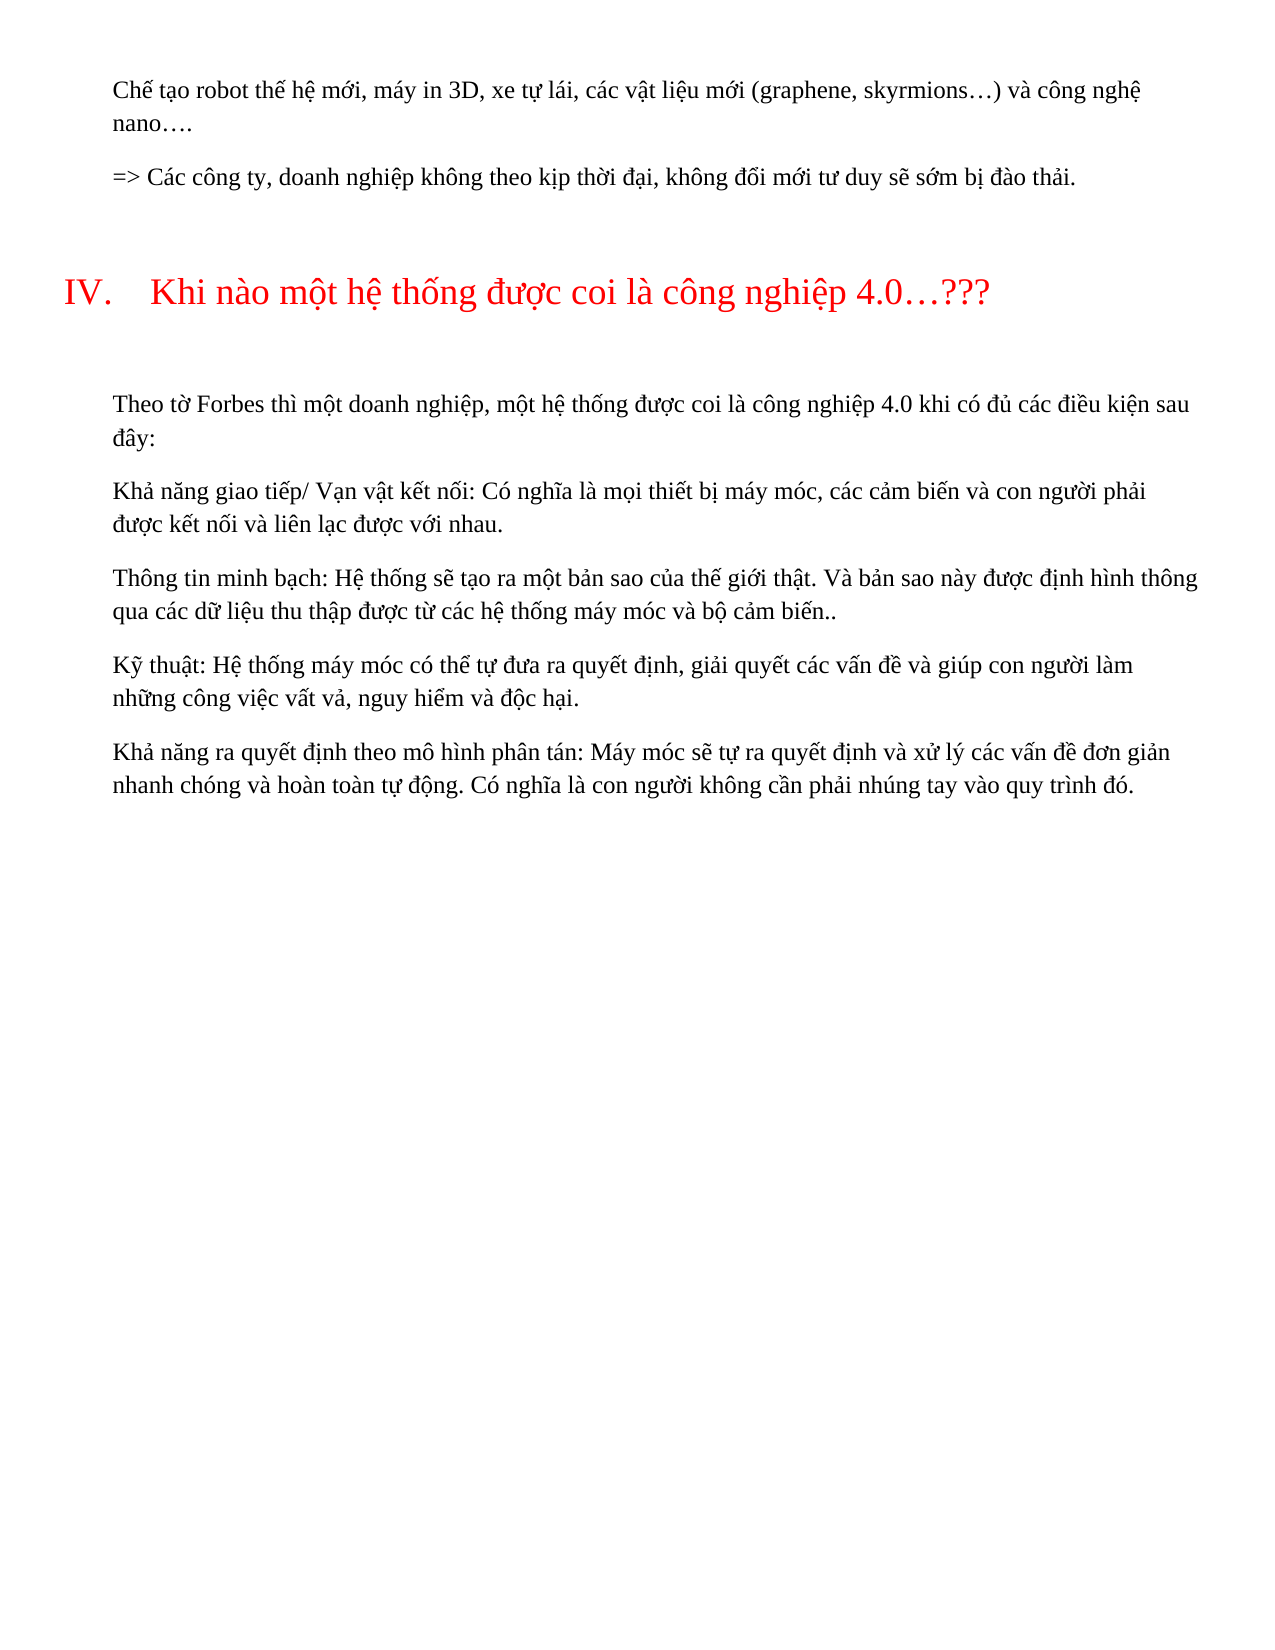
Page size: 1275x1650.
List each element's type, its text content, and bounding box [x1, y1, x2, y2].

list Khi nào một hệ thống được coi là công nghiệp 4.0…??? [112, 269, 1200, 313]
text Khả năng giao tiếp/ Vạn vật kết nối: Có nghĩa là mọi thiết bị máy móc, các cảm biến và con người phải được kết nối và liên lạc được với nhau. [112, 476, 1200, 538]
text => Các công ty, doanh nghiệp không theo kịp thời đại, không đổi mới tư duy sẽ sớm bị đào thải. [75, 162, 1200, 191]
text Chế tạo robot thế hệ mới, máy in 3D, xe tự lái, các vật liệu mới (graphene, skyrmions…) và công nghệ nano…. [112, 75, 1200, 137]
text Theo tờ Forbes thì một doanh nghiệp, một hệ thống được coi là công nghiệp 4.0 khi có đủ các điều kiện sau đây: [112, 389, 1200, 451]
text Khả năng ra quyết định theo mô hình phân tán: Máy móc sẽ tự ra quyết định và xử lý các vấn đề đơn giản nhanh chóng và hoàn toàn tự động. Có nghĩa là con người không cần phải nhúng tay vào quy trình đó. [112, 737, 1200, 799]
text Thông tin minh bạch: Hệ thống sẽ tạo ra một bản sao của thế giới thật. Và bản sao này được định hình thông qua các dữ liệu thu thập được từ các hệ thống máy móc và bộ cảm biến.. [112, 563, 1200, 625]
text Kỹ thuật: Hệ thống máy móc có thể tự đưa ra quyết định, giải quyết các vấn đề và giúp con người làm những công việc vất vả, nguy hiểm và độc hại. [112, 650, 1200, 712]
